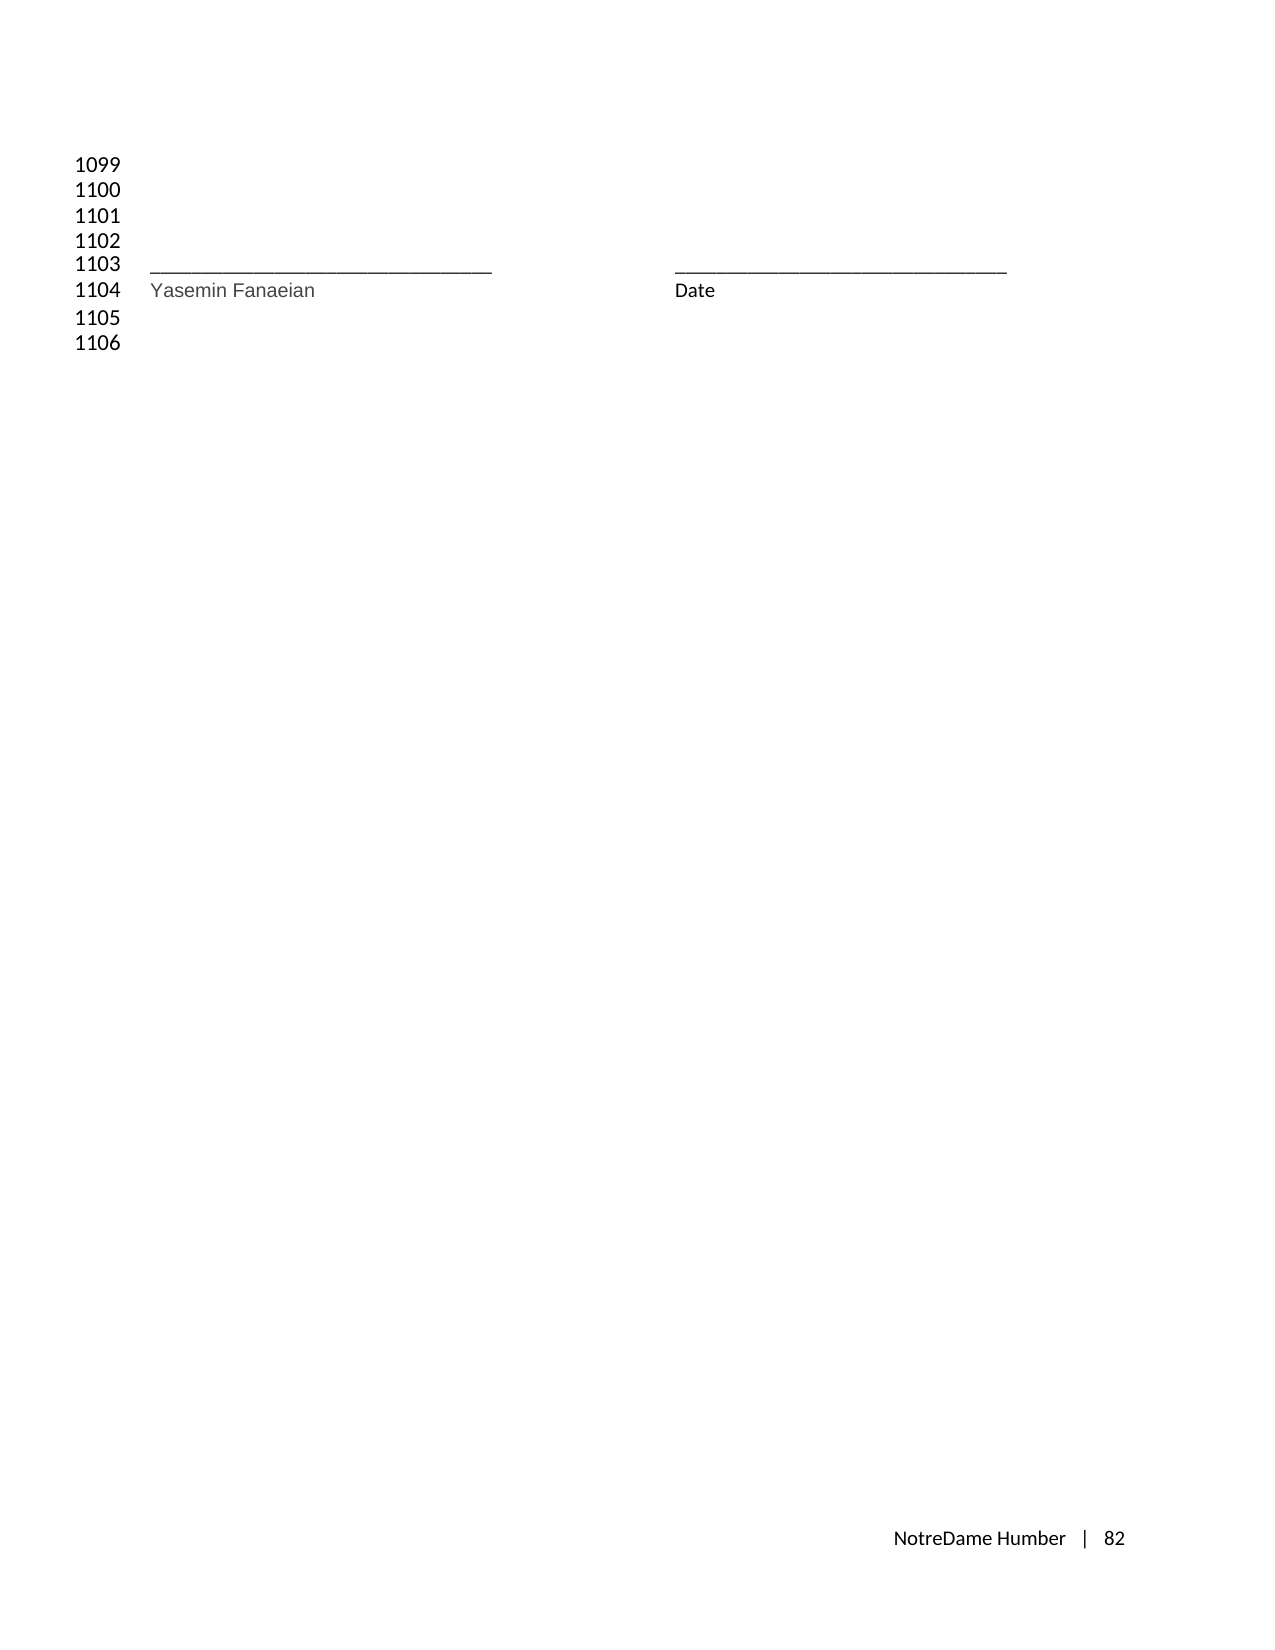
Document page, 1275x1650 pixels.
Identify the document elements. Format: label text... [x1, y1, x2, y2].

text _________________________________ ________________________________ [150, 252, 1125, 277]
text Yasemin Fanaeian Date [150, 277, 1125, 302]
